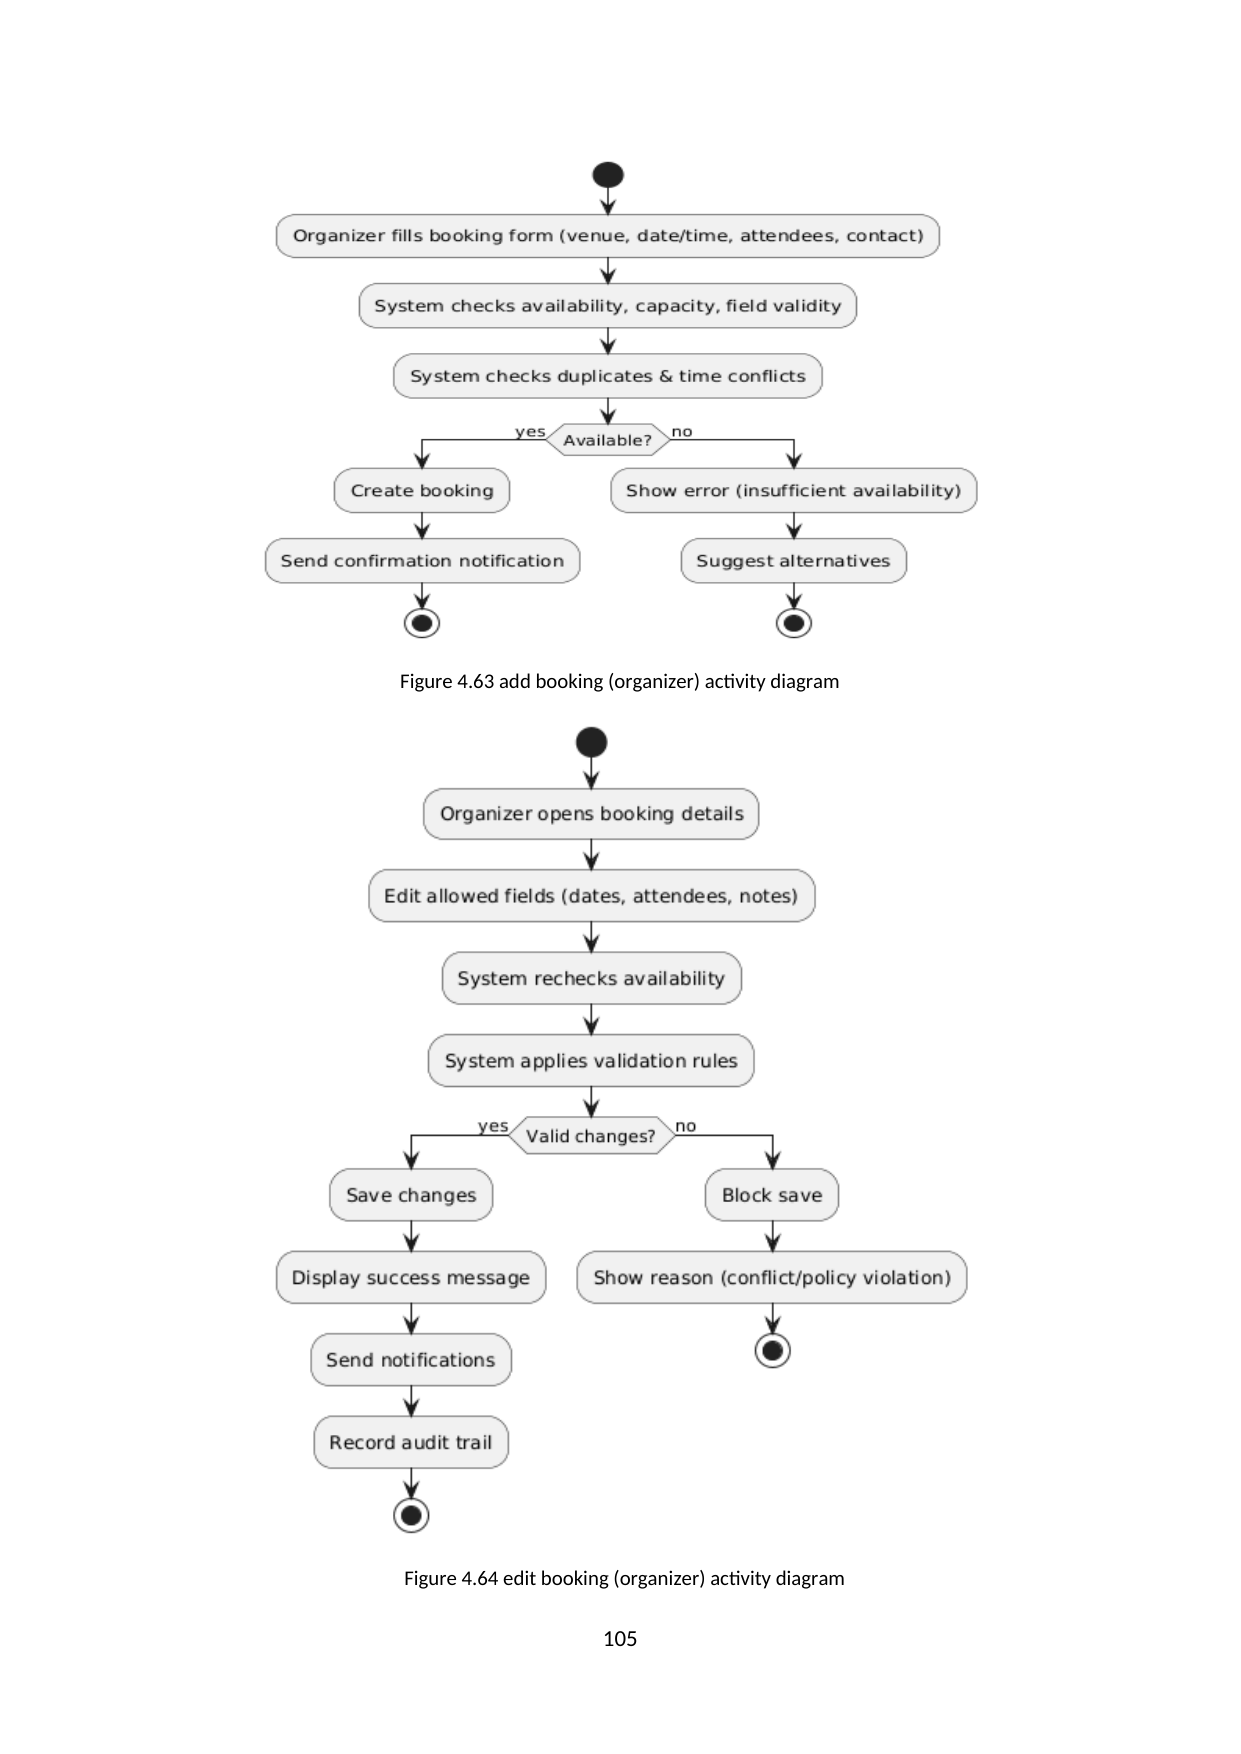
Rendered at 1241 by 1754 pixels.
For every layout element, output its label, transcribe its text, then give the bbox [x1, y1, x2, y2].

picture [259, 712, 982, 1547]
text Figure 4.63 add booking (organizer) activity diagram [150, 669, 1090, 694]
picture [248, 150, 992, 650]
text Figure 4.64 edit booking (organizer) activity diagram [150, 1566, 1090, 1591]
